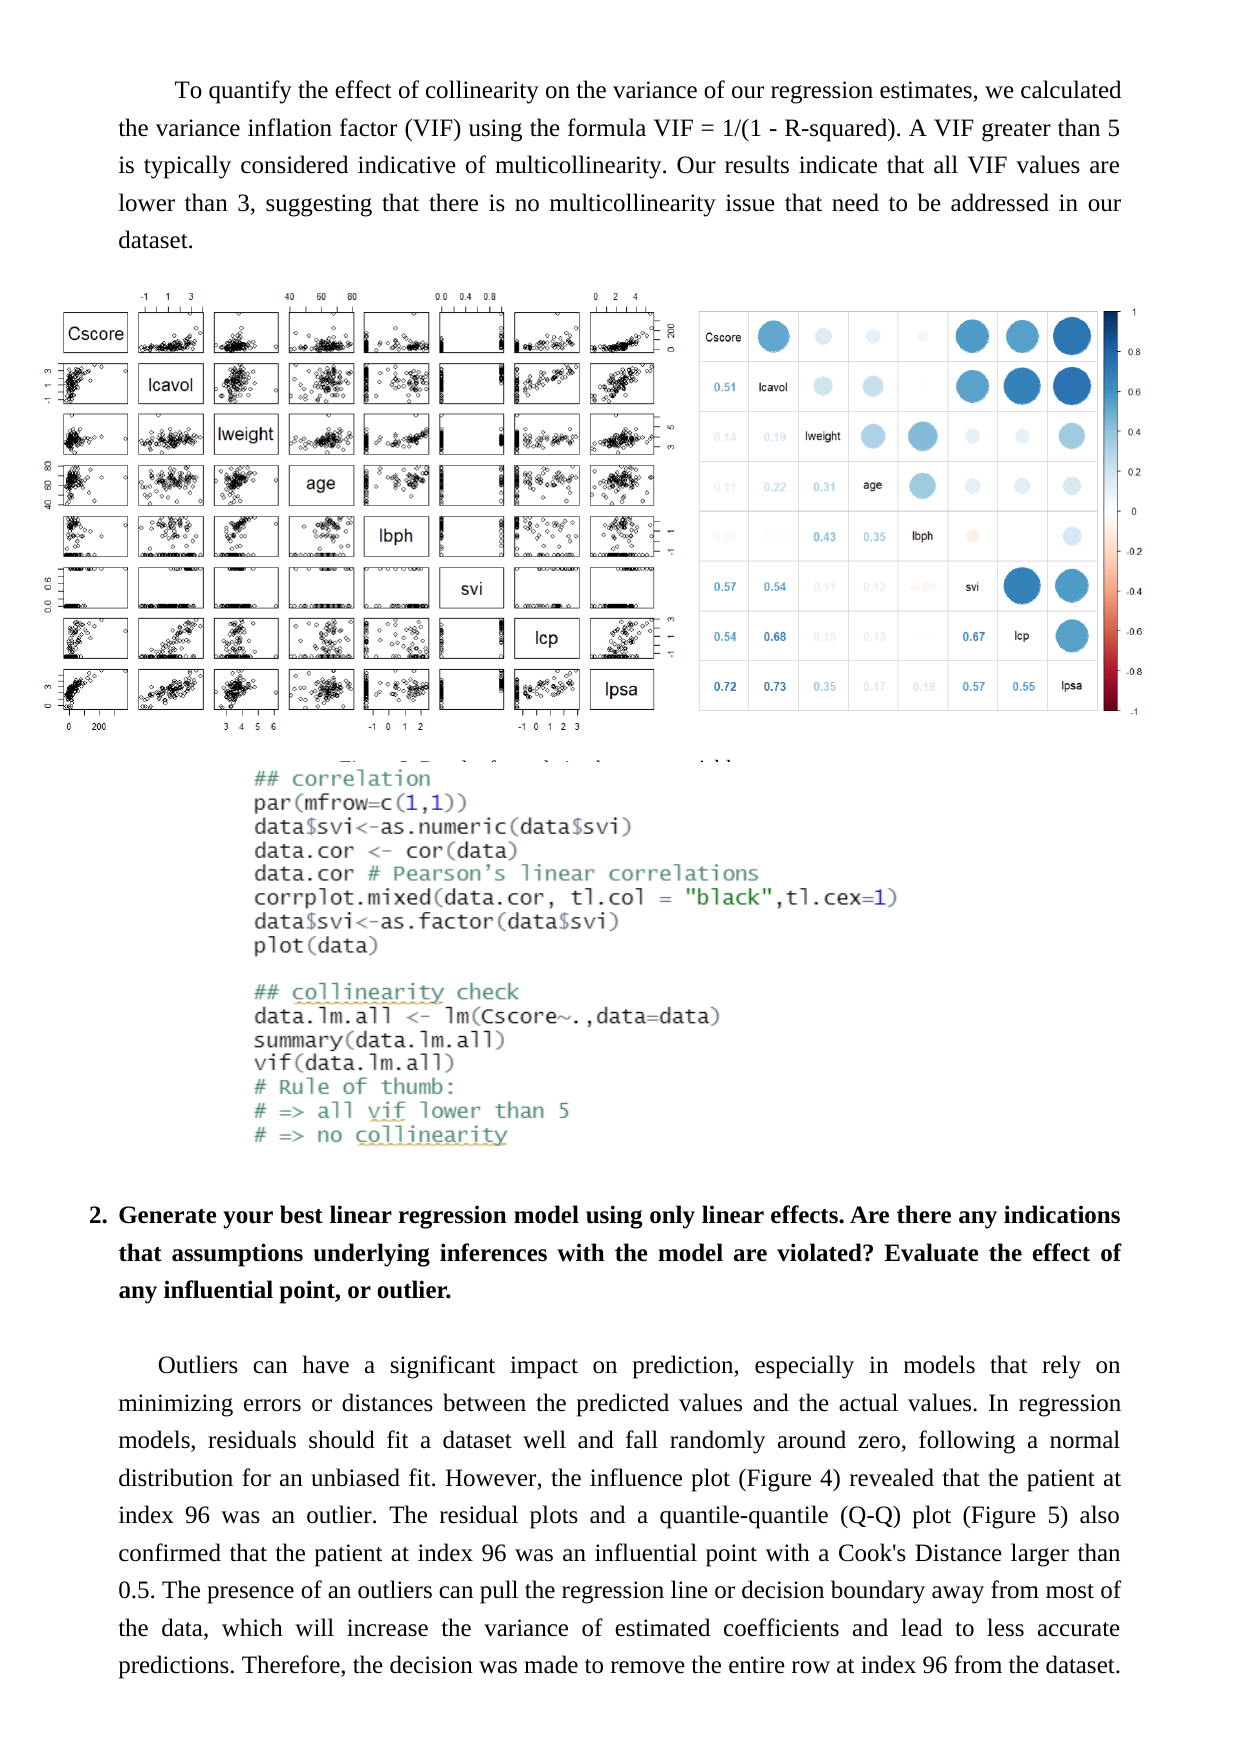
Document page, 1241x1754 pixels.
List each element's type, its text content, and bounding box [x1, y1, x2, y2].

picture [253, 762, 909, 1156]
text To quantify the effect of collinearity on the variance of our regression estimates, we calculated the variance inflation factor (VIF) using the formula VIF = 1/(1 - R-squared). A VIF greater than 5 is typically considered indicative of multicollinearity. Our results indicate that all VIF values are lower than 3, suggesting that there is no multicollinearity issue that need to be addressed in our dataset. [118, 71, 1122, 258]
list Generate your best linear regression model using only linear effects. Are there any indications that assumptions underlying inferences with the model are violated? Evaluate the effect of any influential point, or outlier. [89, 1196, 1122, 1308]
picture [33, 280, 1159, 742]
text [118, 1346, 1122, 1683]
